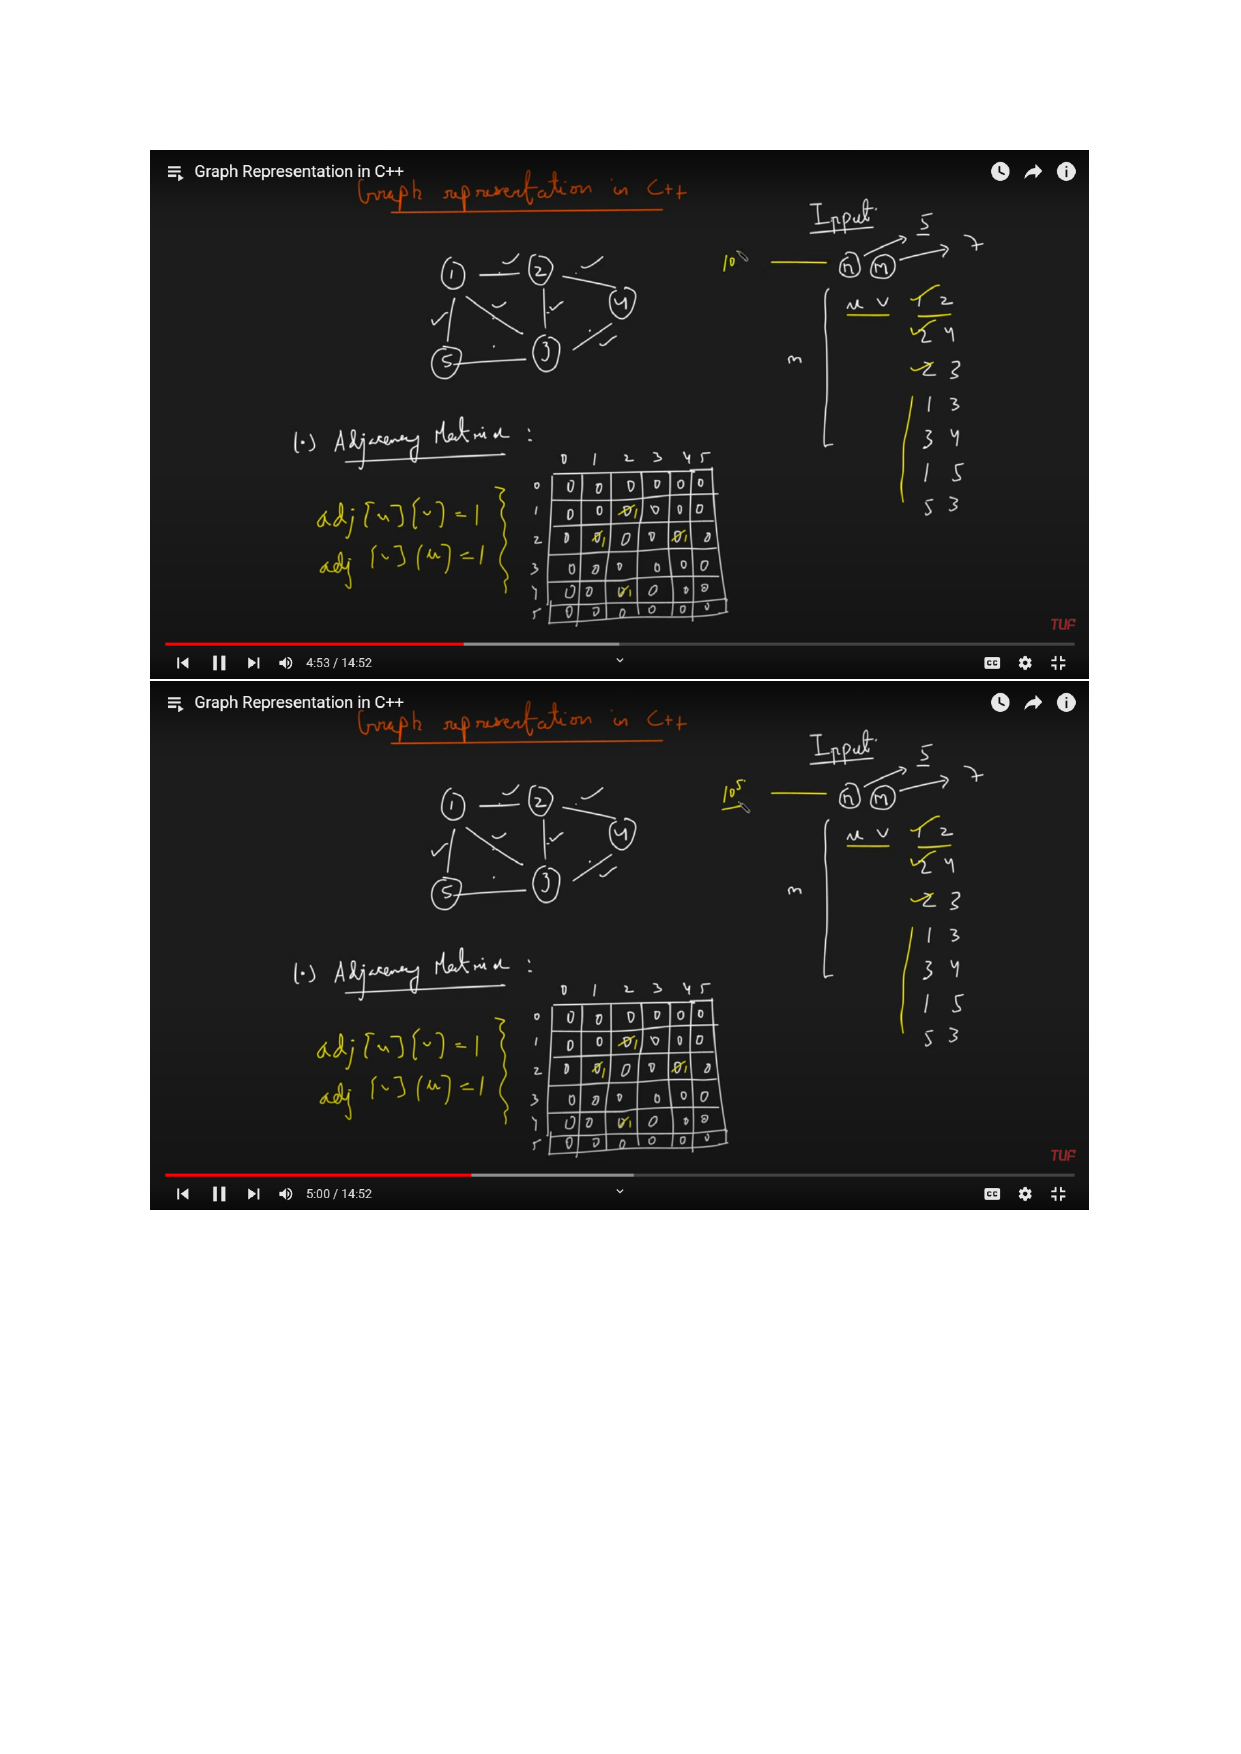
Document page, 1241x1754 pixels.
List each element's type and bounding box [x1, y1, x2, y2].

picture [150, 150, 1089, 679]
picture [150, 681, 1089, 1210]
